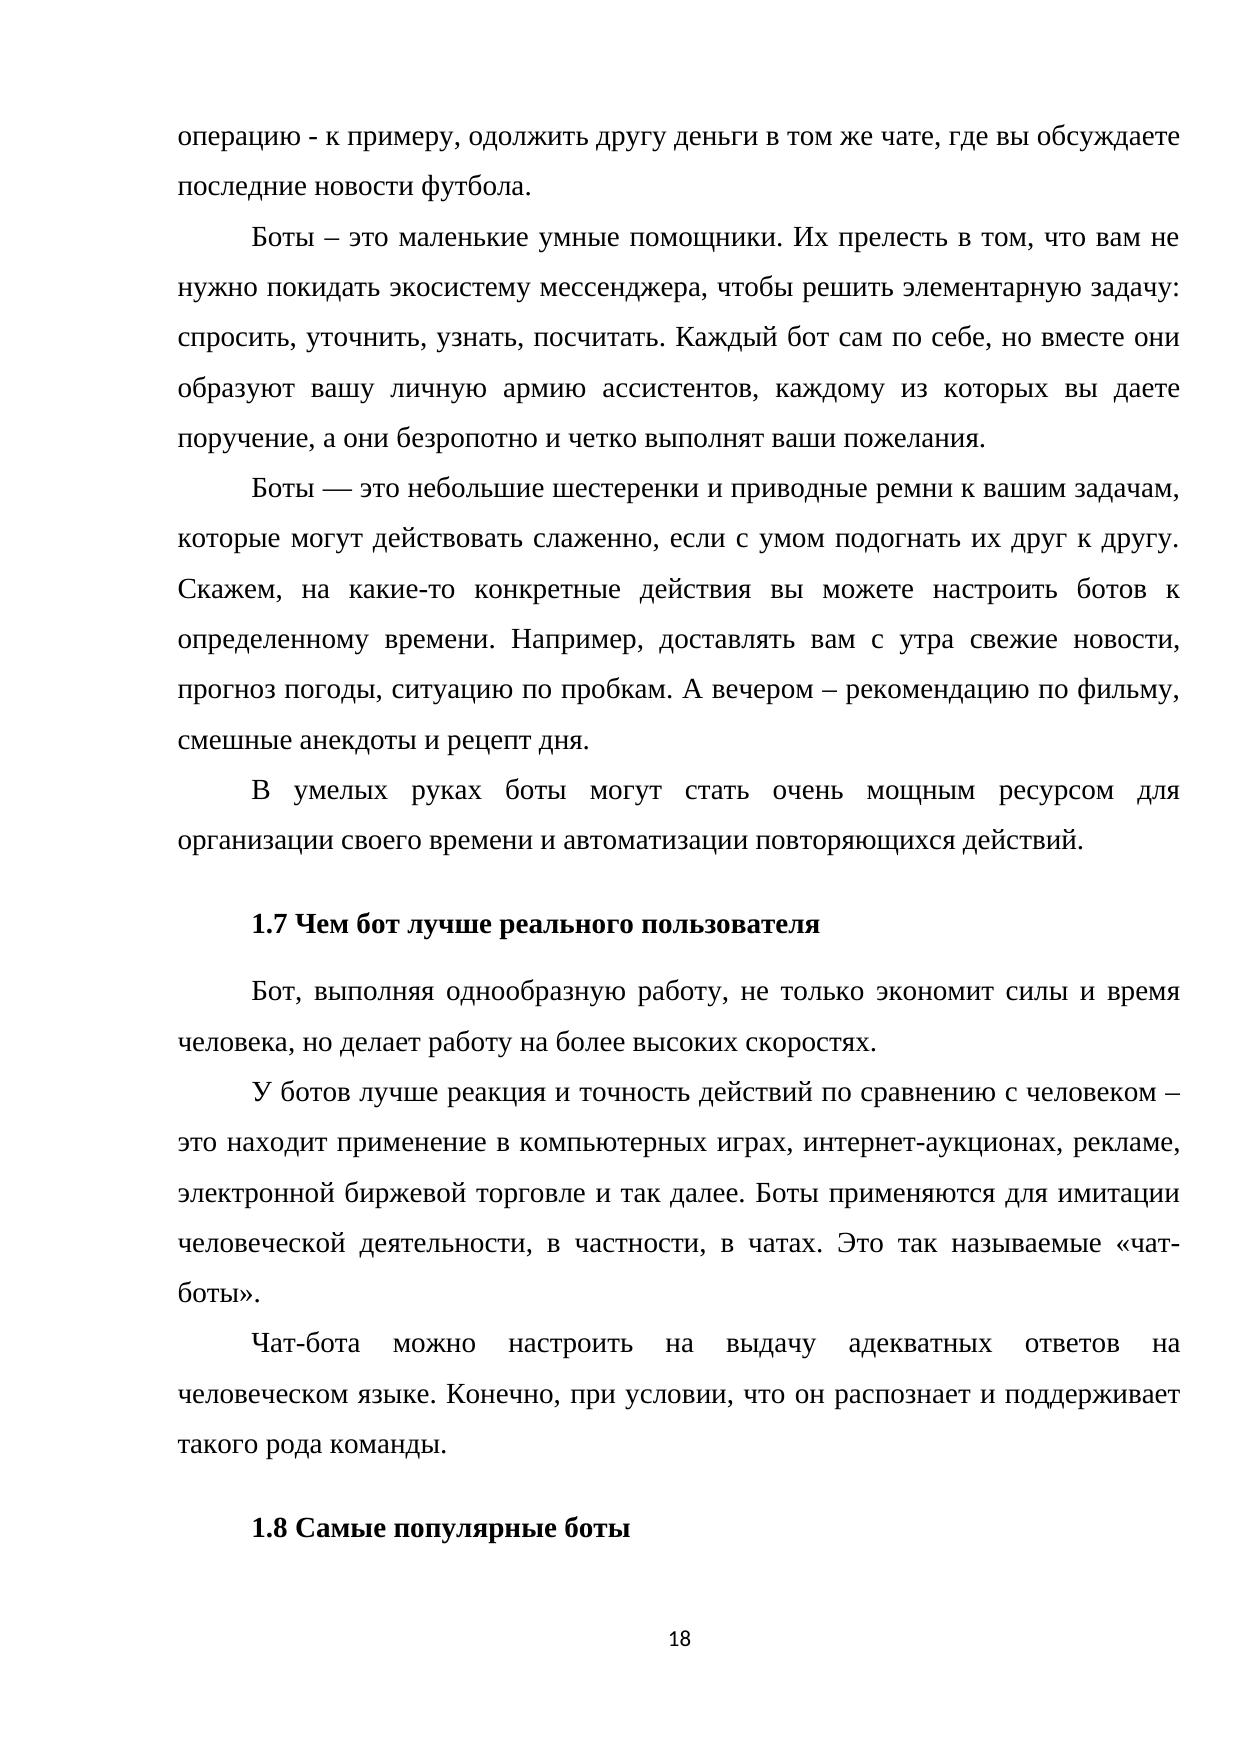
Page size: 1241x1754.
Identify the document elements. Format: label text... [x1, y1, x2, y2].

text Боты – это маленькие умные помощники. Их прелесть в том, что вам не нужно покидать экосистему мессенджера, чтобы решить элементарную задачу: спросить, уточнить, узнать, посчитать. Каждый бот сам по себе, но вместе они образуют вашу личную армию ассистентов, каждому из которых вы даете поручение, а они безропотно и четко выполнят ваши пожелания. [177, 219, 1181, 453]
text Чат-бота можно настроить на выдачу адекватных ответов на человеческом языке. Конечно, при условии, что он распознает и поддерживает такого рода команды. [177, 1326, 1181, 1460]
text В умелых руках боты могут стать очень мощным ресурсом для организации своего времени и автоматизации повторяющихся действий. [177, 772, 1181, 856]
text Боты — это небольшие шестеренки и приводные ремни к вашим задачам, которые могут действовать слаженно, если с умом подогнать их друг к другу. Скажем, на какие-то конкретные действия вы можете настроить ботов к определенному времени. Например, доставлять вам с утра свежие новости, прогноз погоды, ситуацию по пробкам. А вечером – рекомендацию по фильму, смешные анекдоты и рецепт дня. [177, 470, 1181, 755]
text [177, 118, 1181, 202]
text Бот, выполняя однообразную работу, не только экономит силы и время человека, но делает работу на более высоких скоростях. [177, 973, 1181, 1057]
text 1.8 Самые популярные боты [177, 1510, 1181, 1544]
text У ботов лучше реакция и точность действий по сравнению с человеком – это находит применение в компьютерных играх, интернет-аукционах, рекламе, электронной биржевой торговле и так далее. Боты применяются для имитации человеческой деятельности, в частности, в чатах. Это так называемые «чат-боты». [177, 1074, 1181, 1309]
text 1.7 Чем бот лучше реального пользователя [177, 906, 1181, 940]
